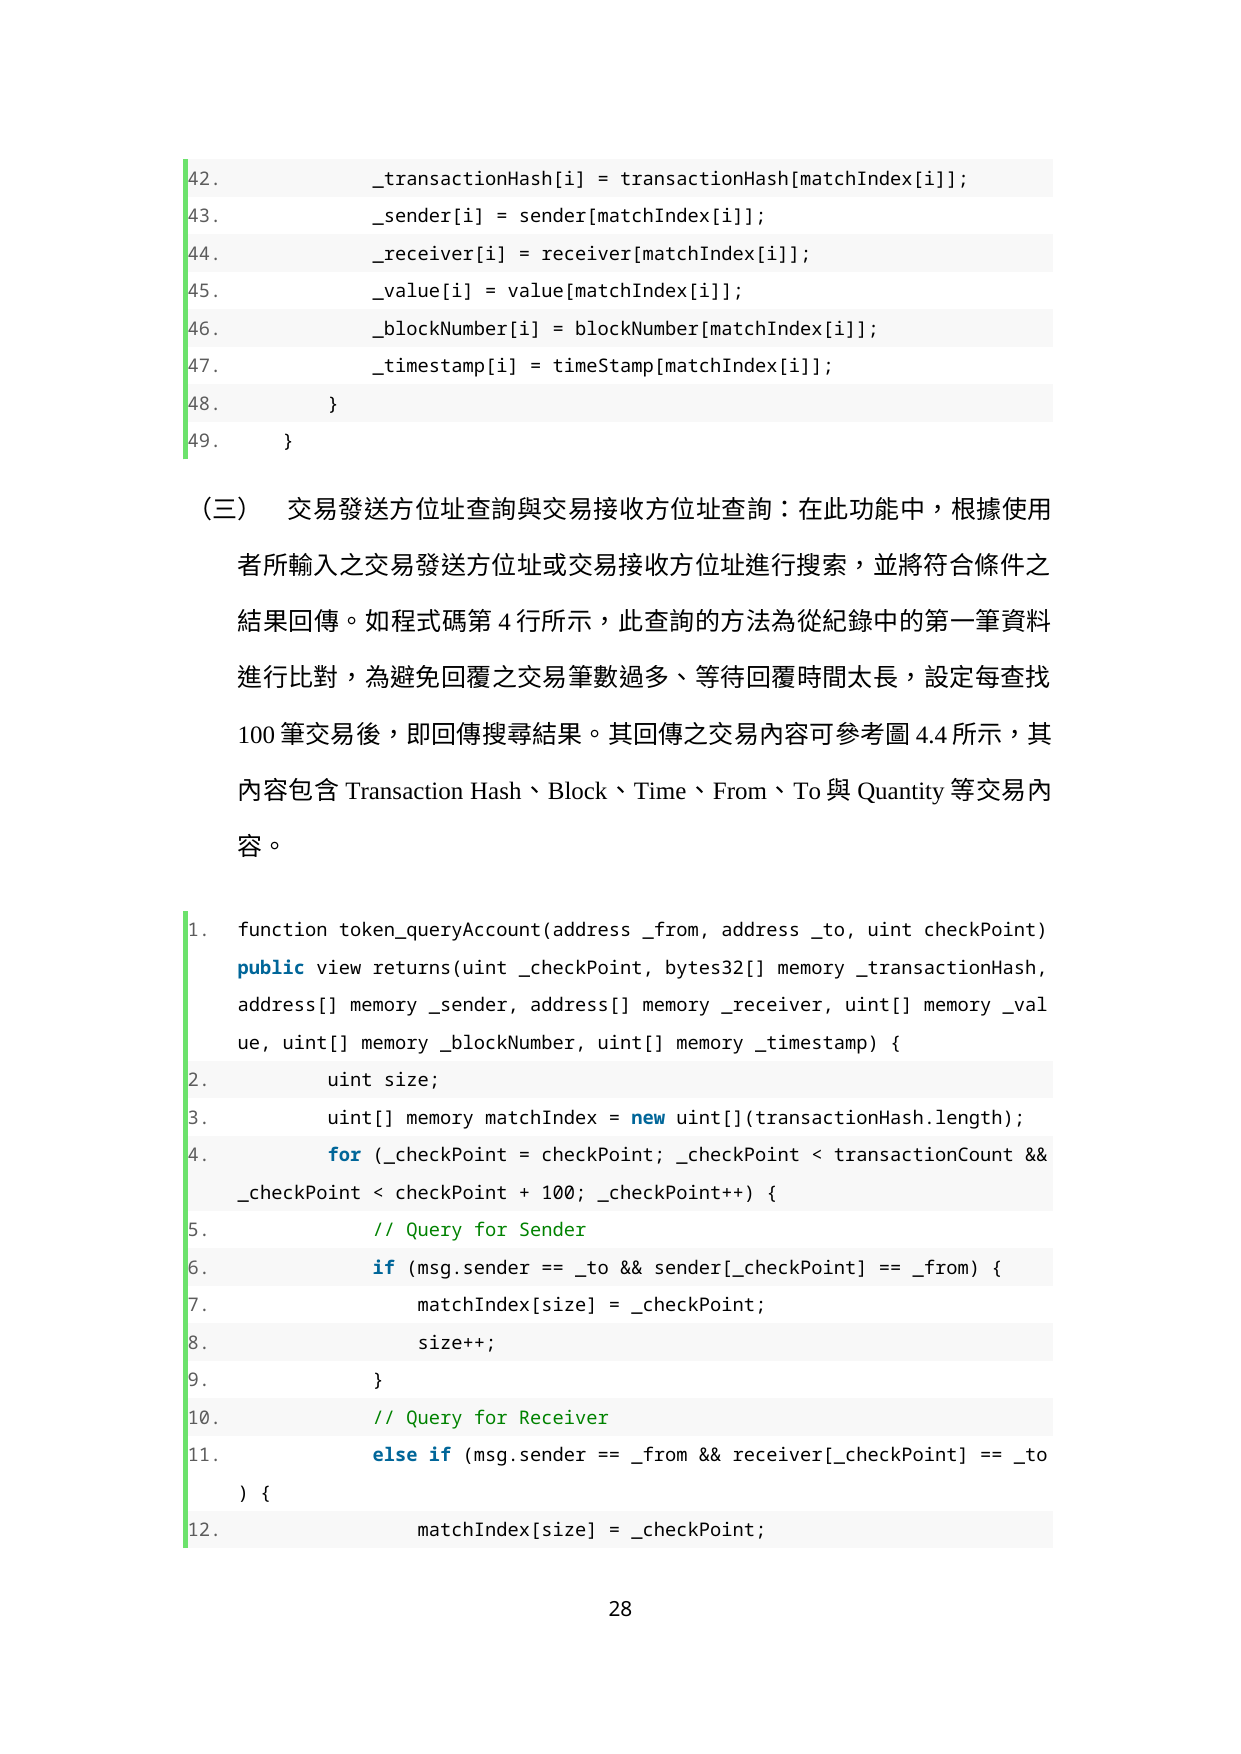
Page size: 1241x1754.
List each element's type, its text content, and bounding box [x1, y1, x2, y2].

list matchIndex[size] = _checkPoint; [188, 1286, 1053, 1323]
list _sender[i] = sender[matchIndex[i]]; [188, 197, 1053, 234]
list if (msg.sender == _to && sender[_checkPoint] == _from) { [188, 1248, 1053, 1286]
list matchIndex[size] = _checkPoint; [188, 1511, 1053, 1548]
list } [188, 1361, 1053, 1398]
list size++; [188, 1323, 1053, 1361]
list } [188, 384, 1053, 422]
list uint size; [188, 1061, 1053, 1098]
list function token_queryAccount(address _from, address _to, uint checkPoint) public view returns(uint _checkPoint, bytes32[] memory _transactionHash, address[] memory _sender, address[] memory _receiver, uint[] memory _value, uint[] memory _blockNumber, uint[] memory _timestamp) { [188, 911, 1053, 1061]
list else if (msg.sender == _from && receiver[_checkPoint] == _to) { [188, 1436, 1053, 1511]
list // Query for Sender [188, 1211, 1053, 1248]
list _value[i] = value[matchIndex[i]]; [188, 272, 1053, 309]
list for (_checkPoint = checkPoint; _checkPoint < transactionCount && _checkPoint < checkPoint + 100; _checkPoint++) { [188, 1136, 1053, 1211]
list } [188, 422, 1053, 459]
list // Query for Receiver [188, 1398, 1053, 1436]
list _timestamp[i] = timeStamp[matchIndex[i]]; [188, 347, 1053, 384]
list _blockNumber[i] = blockNumber[matchIndex[i]]; [188, 309, 1053, 347]
list uint[] memory matchIndex = new uint[](transactionHash.length); [188, 1098, 1053, 1136]
list _receiver[i] = receiver[matchIndex[i]]; [188, 234, 1053, 272]
list 交易發送方位址查詢與交易接收方位址查詢：在此功能中，根據使用者所輸入之交易發送方位址或交易接收方位址進行搜索，並將符合條件之結果回傳。如程式碼第4行所示，此查詢的方法為從紀錄中的第一筆資料進行比對，為避免回覆之交易筆數過多、等待回覆時間太長，設定每查找100筆交易後，即回傳搜尋結果。其回傳之交易內容可參考圖4.4所示，其內容包含Transaction Hash、Block、Time、From、To與Quantity等交易內容。 [187, 488, 1053, 863]
list _transactionHash[i] = transactionHash[matchIndex[i]]; [188, 159, 1053, 197]
